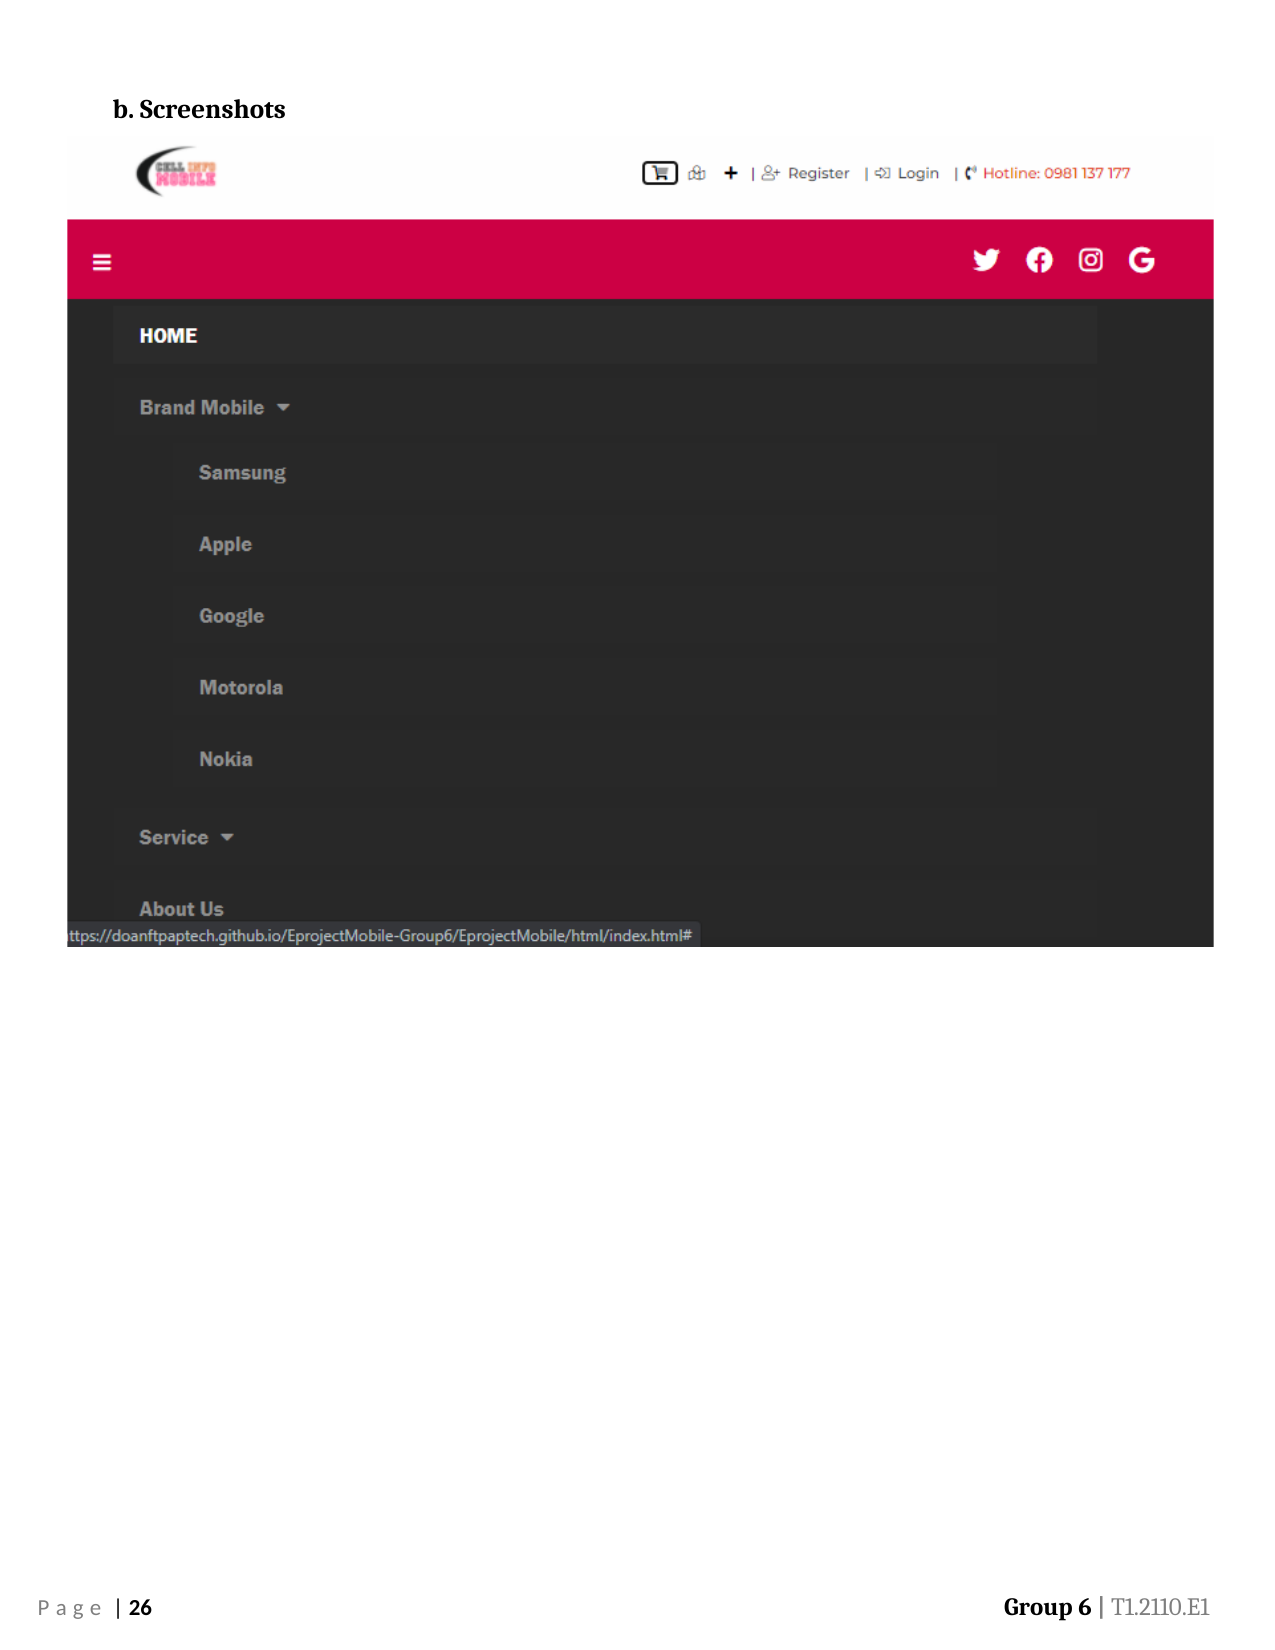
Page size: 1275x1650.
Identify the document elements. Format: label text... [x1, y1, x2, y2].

picture [67, 136, 1214, 947]
list b. Screenshots [112, 94, 1237, 125]
